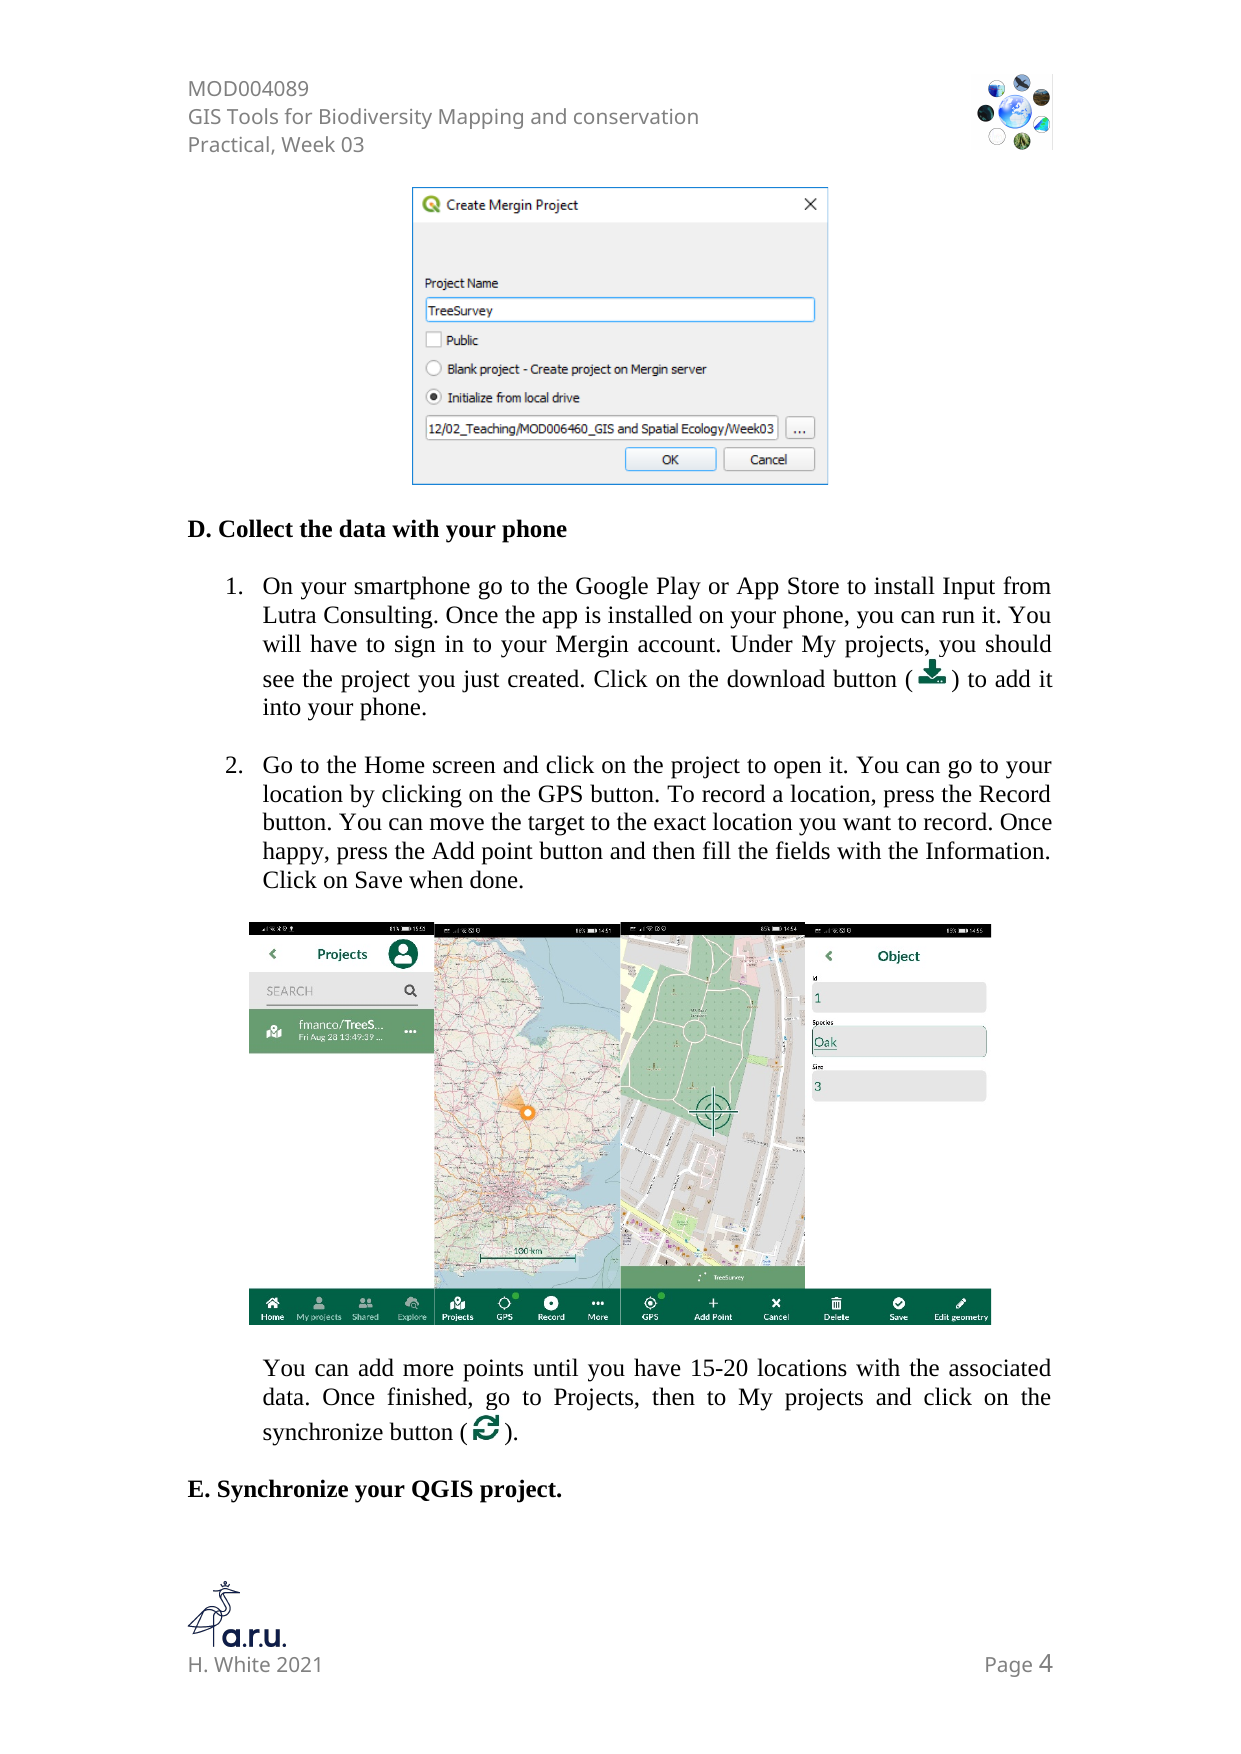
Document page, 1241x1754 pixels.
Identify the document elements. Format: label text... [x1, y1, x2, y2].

picture [914, 657, 952, 687]
text You can add more points until you have 15-20 locations with the associated data. Once finished, go to Projects, then to My projects and click on the synchronize button (). [262, 1353, 1053, 1445]
picture [249, 922, 992, 1325]
list On your smartphone go to the Google Play or App Store to install Input from Lutra Consulting. Once the app is installed on your phone, you can run it. You will have to sign in to your Mergin account. Under My projects, you should see the project you just created. Click on the download button () to add it into your phone. [225, 571, 1053, 721]
picture [187, 1581, 286, 1647]
list Go to the Home screen and click on the project to open it. You can go to your location by clicking on the GPS button. To record a location, press the Record button. You can move the target to the exact location you want to record. Once happy, press the Add point button and then fill the fields with the Information. Click on Save when done. [225, 750, 1053, 894]
picture [971, 74, 1053, 150]
text E. Synchronize your QGIS project. [187, 1474, 1053, 1503]
picture [468, 1410, 504, 1440]
text D. Collect the data with your phone [187, 514, 1053, 542]
picture [412, 187, 829, 485]
